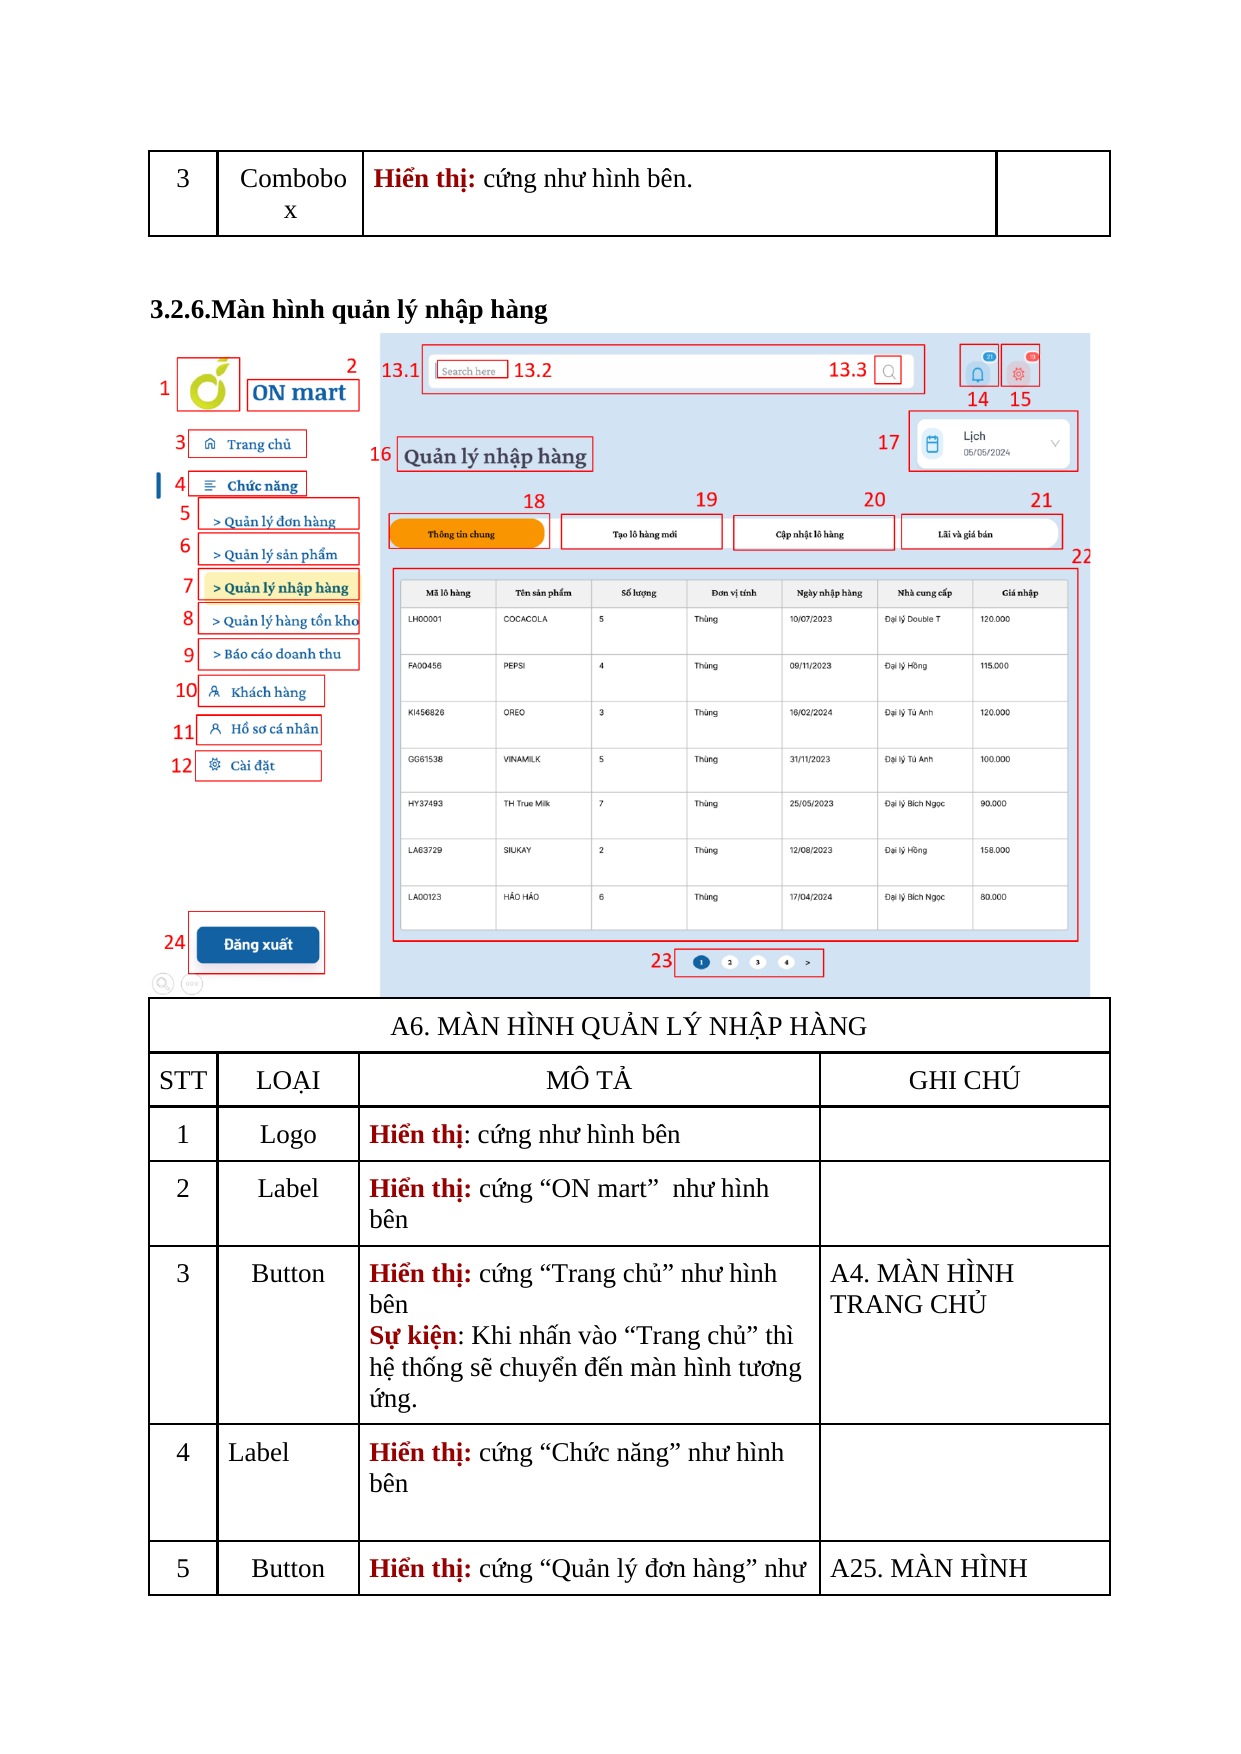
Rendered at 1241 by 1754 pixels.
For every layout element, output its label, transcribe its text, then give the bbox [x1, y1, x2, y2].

table_cell Hiển thị: cứng “ON mart” như hình bên [360, 1162, 819, 1245]
table_cell Button [219, 1542, 358, 1594]
table_cell Hiển thị: cứng như hình bên [360, 1108, 819, 1159]
picture [150, 333, 1091, 997]
text 3.2.6.Màn hình quản lý nhập hàng [150, 293, 1090, 324]
table_cell LOẠI [219, 1054, 358, 1105]
table_cell Combobox [219, 152, 362, 235]
table_cell Hiển thị: cứng “Trang chủ” như hình bên Sự kiện: Khi nhấn vào “Trang chủ” thì hệ thống sẽ chuyển đến màn hình tương ứng. [360, 1247, 819, 1423]
table_cell [821, 1108, 1109, 1159]
table_cell MÔ TẢ [360, 1054, 819, 1105]
table_cell GHI CHÚ [821, 1054, 1109, 1105]
table_cell Label [219, 1425, 358, 1540]
table_cell 5 [150, 1542, 216, 1594]
table_cell STT [150, 1054, 216, 1105]
table_cell Hiển thị: cứng như hình bên. [364, 152, 995, 235]
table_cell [821, 1542, 1109, 1594]
table_cell Label [219, 1162, 358, 1245]
table_cell [821, 1425, 1109, 1540]
table_cell [998, 152, 1109, 235]
table_cell Logo [219, 1108, 358, 1159]
table_cell [821, 1162, 1109, 1245]
table_cell Button [219, 1247, 358, 1423]
table_header A6. MÀN HÌNH QUẢN LÝ NHẬP HÀNG [150, 999, 1109, 1051]
table_cell 3 [150, 1247, 216, 1423]
table_cell 4 [150, 1425, 216, 1540]
table_cell 3 [150, 152, 216, 235]
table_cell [360, 1542, 819, 1594]
table_cell 1 [150, 1108, 216, 1159]
table_cell 2 [150, 1162, 216, 1245]
table_cell Hiển thị: cứng “Chức năng” như hình bên [360, 1425, 819, 1540]
table_cell A4. MÀN HÌNH TRANG CHỦ [821, 1247, 1109, 1423]
